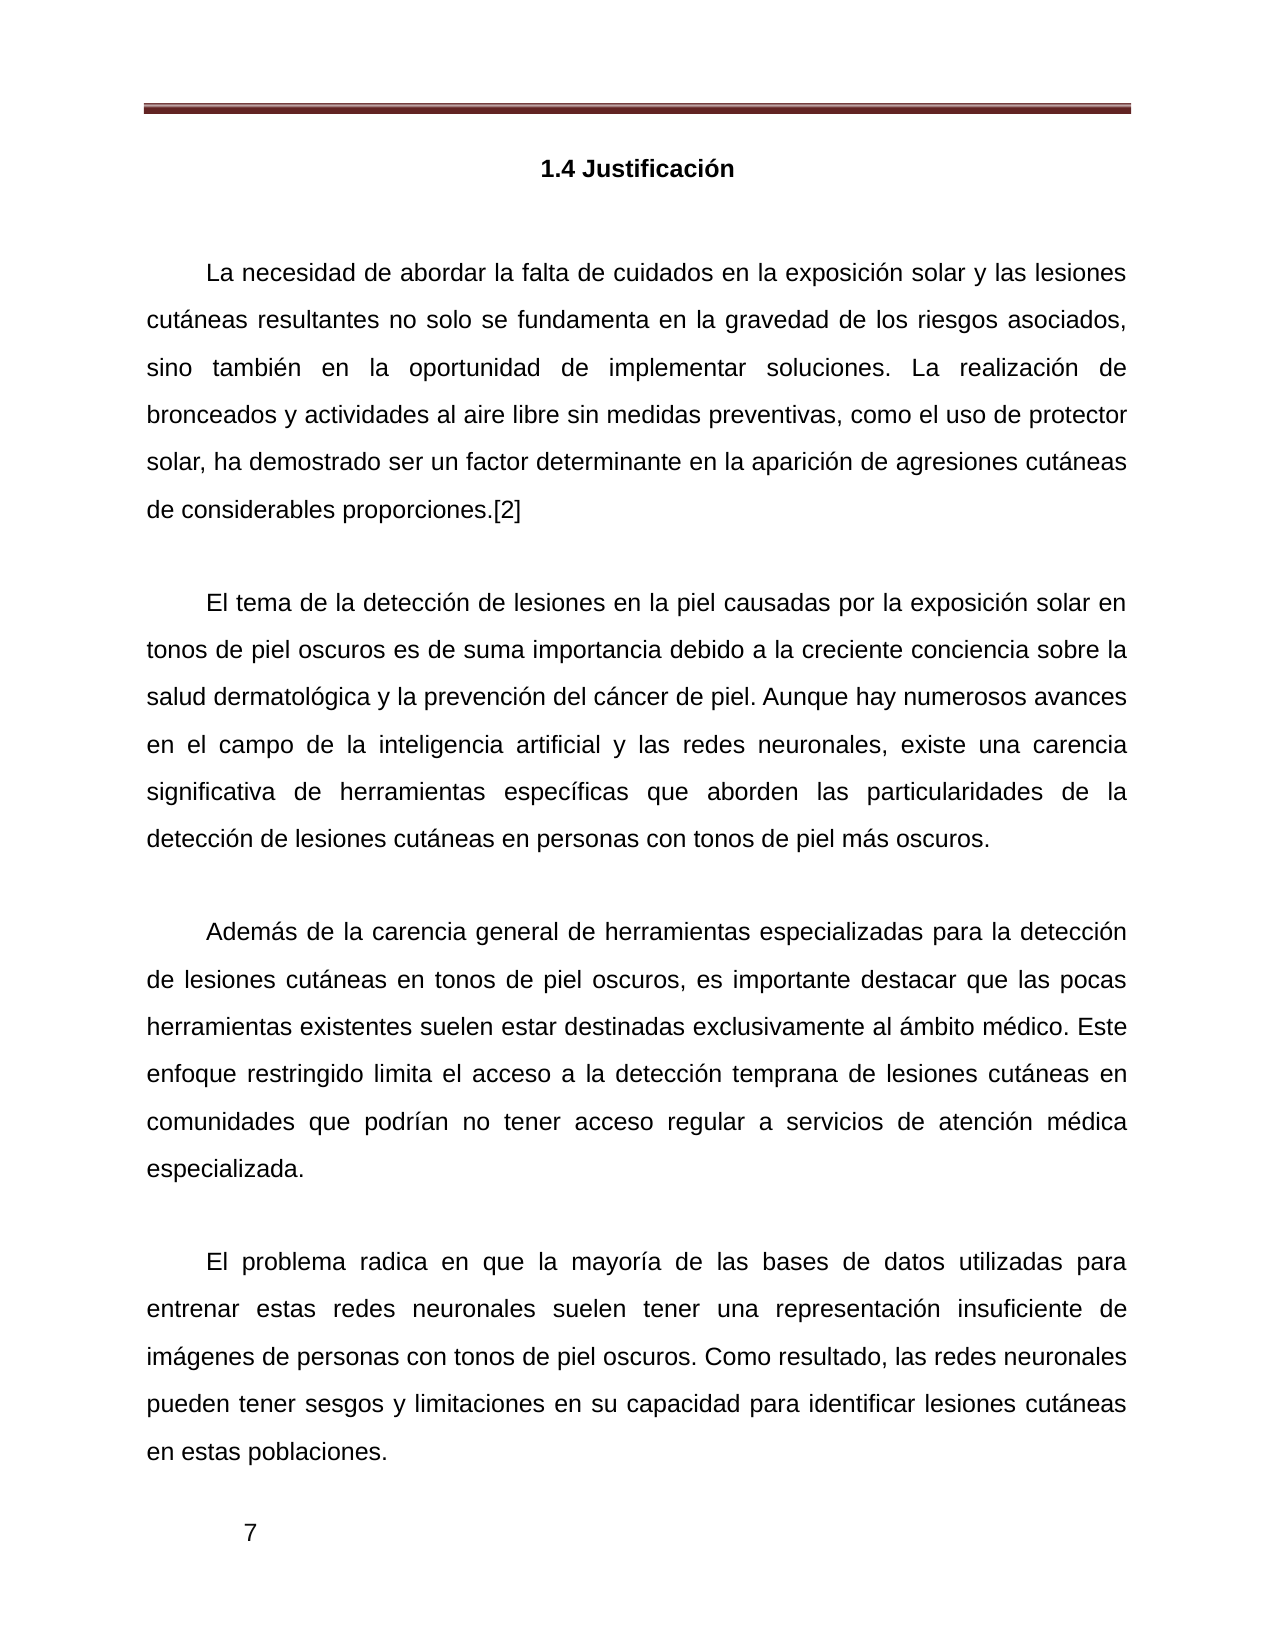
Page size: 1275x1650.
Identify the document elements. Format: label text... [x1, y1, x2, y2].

subtitle 1.4 Justificación [76, 154, 1199, 183]
text El tema de la detección de lesiones en la piel causadas por la exposición solar en tonos de piel oscuros es de suma importancia debido a la creciente conciencia sobre la salud dermatológica y la prevención del cáncer de piel. Aunque hay numerosos avances en el campo de la inteligencia artificial y las redes neuronales, existe una carencia significativa de herramientas específicas que aborden las particularidades de la detección de lesiones cutáneas en personas con tonos de piel más oscuros. [146, 587, 1129, 853]
text Además de la carencia general de herramientas especializadas para la detección de lesiones cutáneas en tonos de piel oscuros, es importante destacar que las pocas herramientas existentes suelen estar destinadas exclusivamente al ámbito médico. Este enfoque restringido limita el acceso a la detección temprana de lesiones cutáneas en comunidades que podrían no tener acceso regular a servicios de atención médica especializada. [146, 917, 1129, 1183]
text La necesidad de abordar la falta de cuidados en la exposición solar y las lesiones cutáneas resultantes no solo se fundamenta en la gravedad de los riesgos asociados, sino también en la oportunidad de implementar soluciones. La realización de bronceados y actividades al aire libre sin medidas preventivas, como el uso de protector solar, ha demostrado ser un factor determinante en la aparición de agresiones cutáneas de considerables proporciones.[2] [146, 258, 1129, 523]
picture [143, 103, 1132, 114]
text El problema radica en que la mayoría de las bases de datos utilizadas para entrenar estas redes neuronales suelen tener una representación insuficiente de imágenes de personas con tonos de piel oscuros. Como resultado, las redes neuronales pueden tener sesgos y limitaciones en su capacidad para identificar lesiones cutáneas en estas poblaciones. [146, 1247, 1129, 1465]
